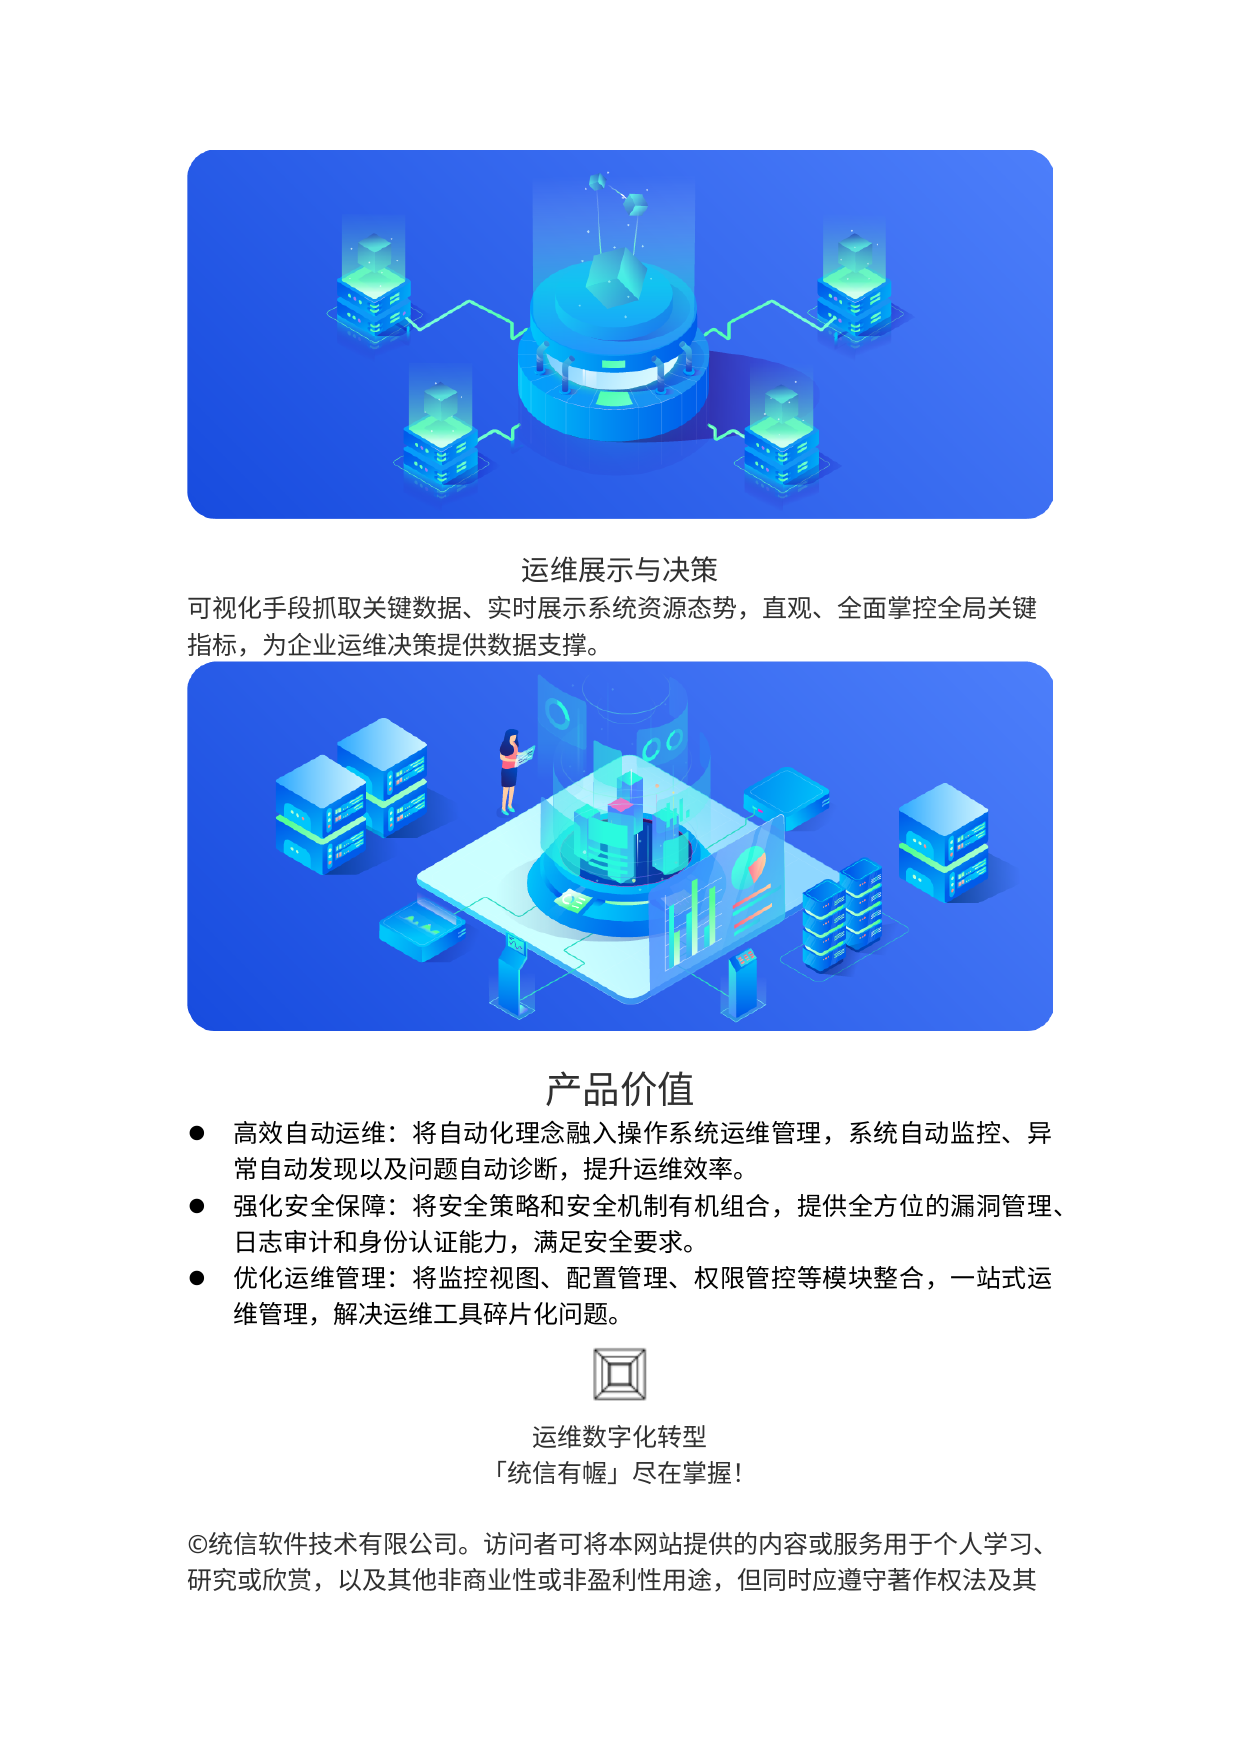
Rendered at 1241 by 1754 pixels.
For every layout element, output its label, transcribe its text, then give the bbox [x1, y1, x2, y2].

picture [577, 1331, 664, 1418]
text 「统信有幄」尽在掌握！ [187, 1454, 1053, 1490]
list 优化运维管理：将监控视图、配置管理、权限管控等模块整合，一站式运维管理，解决运维工具碎片化问题。 [187, 1259, 1053, 1331]
picture [187, 661, 1053, 1031]
text 产品价值 [187, 1059, 1053, 1114]
text 运维数字化转型 [187, 1418, 1053, 1454]
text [187, 1524, 1053, 1597]
list 高效自动运维：将自动化理念融入操作系统运维管理，系统自动监控、异常自动发现以及问题自动诊断，提升运维效率。 [187, 1114, 1053, 1186]
text 运维展示与决策 [187, 548, 1053, 589]
list 强化安全保障：将安全策略和安全机制有机组合，提供全方位的漏洞管理、日志审计和身份认证能力，满足安全要求。 [187, 1186, 1053, 1259]
picture [187, 150, 1053, 519]
text 可视化手段抓取关键数据、实时展示系统资源态势，直观、全面掌控全局关键指标，为企业运维决策提供数据支撑。 [187, 589, 1053, 661]
